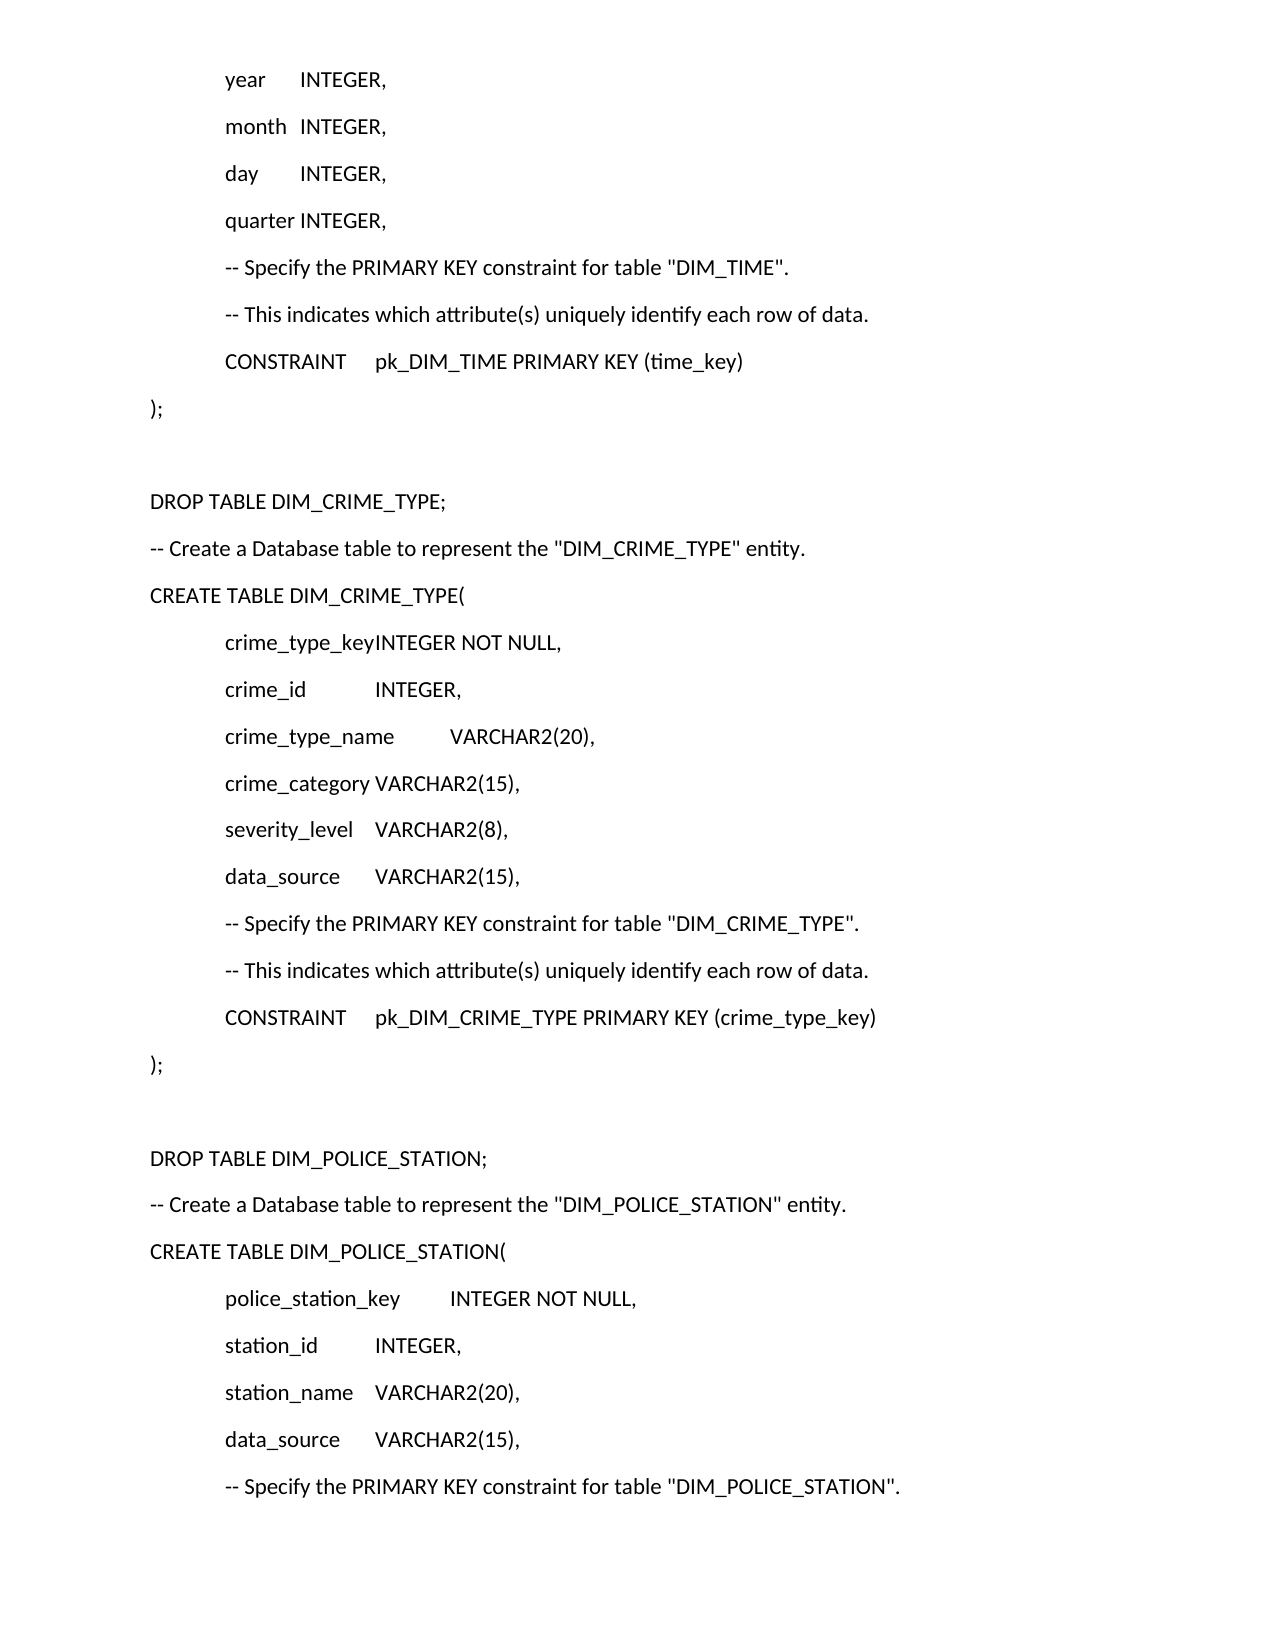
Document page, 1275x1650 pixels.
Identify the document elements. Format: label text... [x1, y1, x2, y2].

text CONSTRAINT pk_DIM_TIME PRIMARY KEY (time_key) [150, 347, 1125, 375]
text -- This indicates which attribute(s) uniquely identify each row of data. [150, 300, 1125, 328]
text crime_type_name VARCHAR2(20), [150, 722, 1125, 750]
text data_source VARCHAR2(15), [150, 862, 1125, 891]
text CONSTRAINT pk_DIM_CRIME_TYPE PRIMARY KEY (crime_type_key) [150, 1003, 1125, 1031]
text severity_level VARCHAR2(8), [150, 816, 1125, 844]
text ); [150, 394, 1125, 422]
text data_source VARCHAR2(15), [150, 1425, 1125, 1453]
text quarter INTEGER, [150, 206, 1125, 234]
text year INTEGER, [150, 66, 1125, 94]
text ); [150, 1050, 1125, 1078]
text CREATE TABLE DIM_POLICE_STATION( [150, 1237, 1125, 1266]
text crime_category VARCHAR2(15), [150, 769, 1125, 797]
text -- Create a Database table to represent the "DIM_POLICE_STATION" entity. [150, 1191, 1125, 1219]
text month INTEGER, [150, 112, 1125, 141]
text -- Specify the PRIMARY KEY constraint for table "DIM_TIME". [150, 253, 1125, 281]
text DROP TABLE DIM_CRIME_TYPE; [150, 487, 1125, 516]
text DROP TABLE DIM_POLICE_STATION; [150, 1144, 1125, 1172]
text day INTEGER, [150, 159, 1125, 187]
text station_name VARCHAR2(20), [150, 1378, 1125, 1406]
text -- Create a Database table to represent the "DIM_CRIME_TYPE" entity. [150, 534, 1125, 562]
text crime_type_key INTEGER NOT NULL, [150, 628, 1125, 656]
text station_id INTEGER, [150, 1331, 1125, 1359]
text -- Specify the PRIMARY KEY constraint for table "DIM_CRIME_TYPE". [150, 909, 1125, 937]
text crime_id INTEGER, [150, 675, 1125, 703]
text CREATE TABLE DIM_CRIME_TYPE( [150, 581, 1125, 609]
text police_station_key INTEGER NOT NULL, [150, 1284, 1125, 1312]
text -- Specify the PRIMARY KEY constraint for table "DIM_POLICE_STATION". [150, 1472, 1125, 1500]
text -- This indicates which attribute(s) uniquely identify each row of data. [150, 956, 1125, 984]
